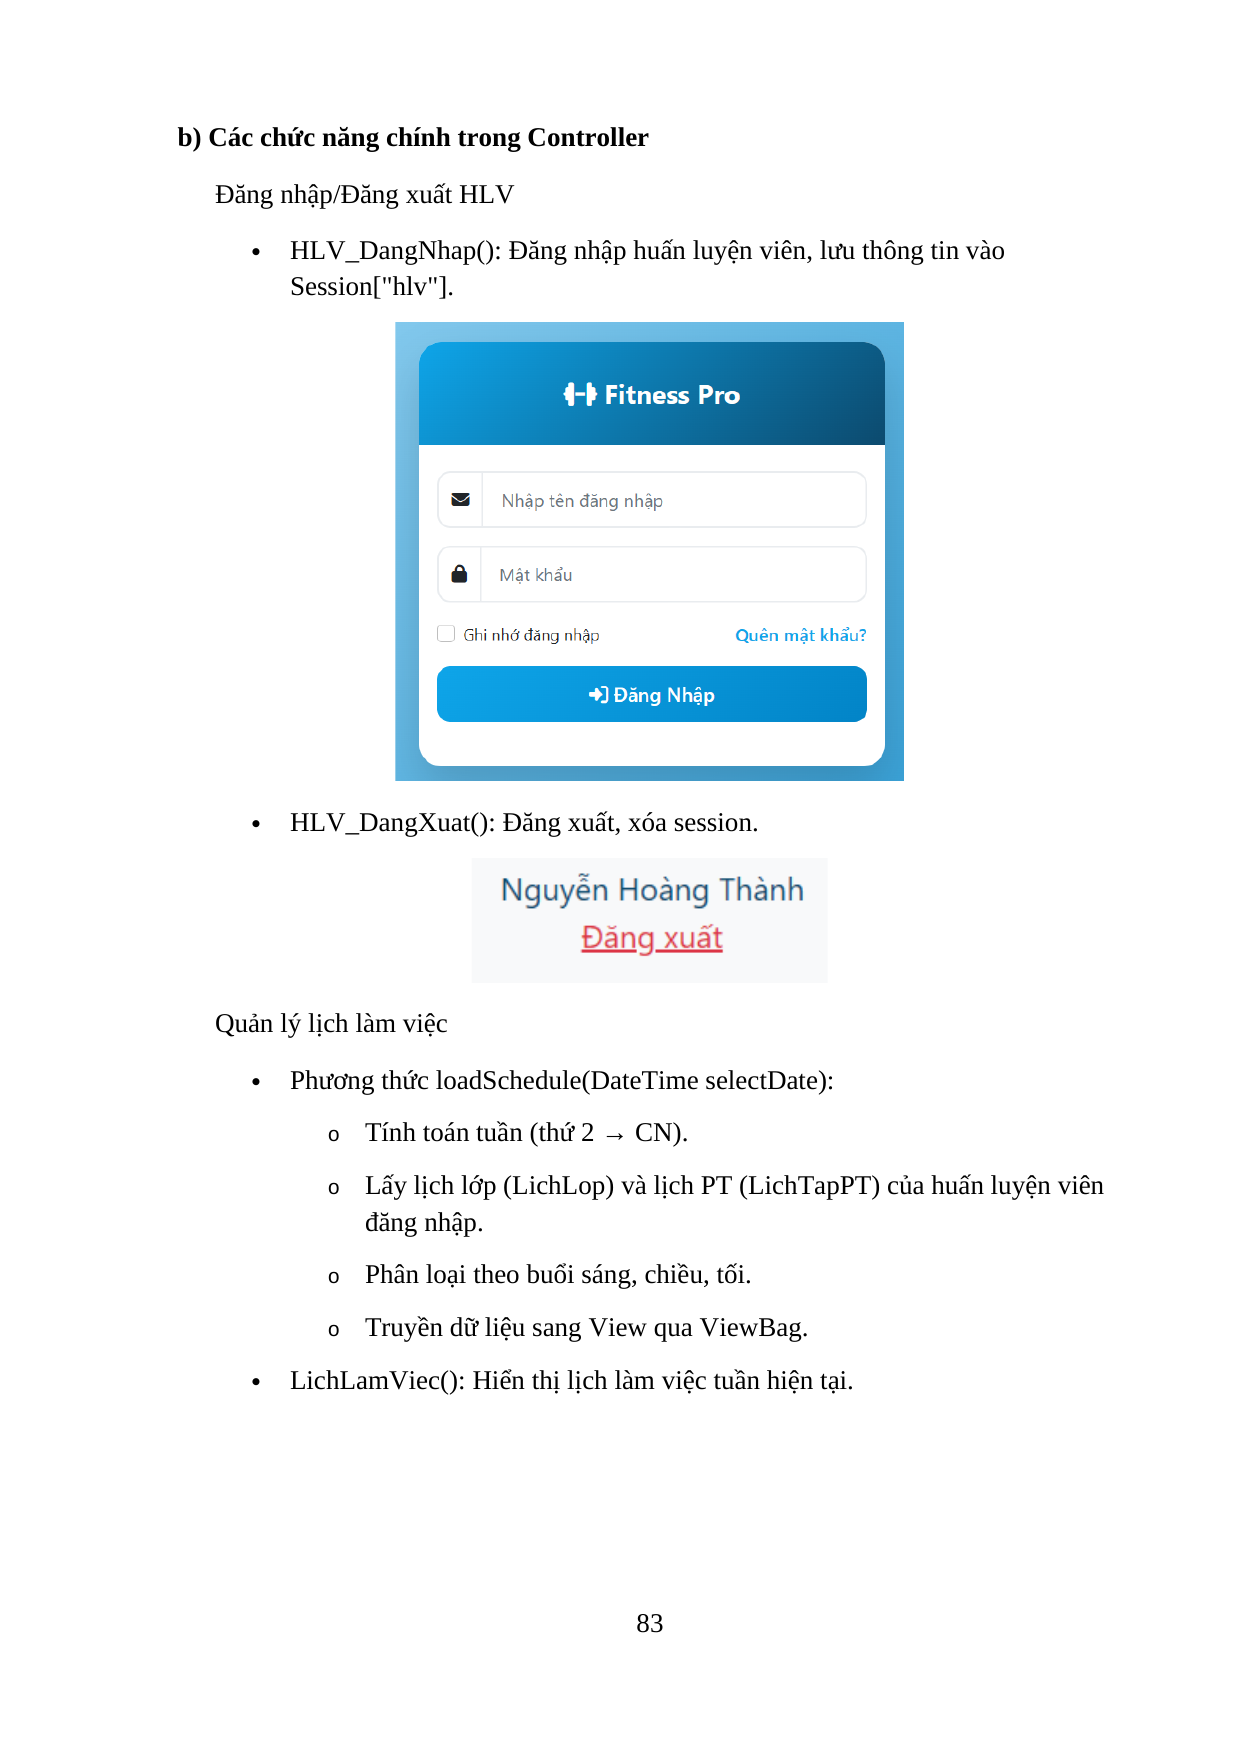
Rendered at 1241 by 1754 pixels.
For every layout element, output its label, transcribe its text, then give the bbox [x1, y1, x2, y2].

text Quản lý lịch làm việc [215, 1008, 1122, 1039]
list LichLamViec(): Hiển thị lịch làm việc tuần hiện tại. [252, 1364, 1122, 1395]
list Phương thức loadSchedule(DateTime selectDate): [252, 1064, 1122, 1095]
list HLV_DangNhap(): Đăng nhập huấn luyện viên, lưu thông tin vào Session["hlv"]. [252, 234, 1122, 301]
list Truyền dữ liệu sang View qua ViewBag. [327, 1311, 1122, 1342]
picture [395, 322, 904, 781]
list Phân loại theo buổi sáng, chiều, tối. [327, 1258, 1122, 1289]
list Lấy lịch lớp (LichLop) và lịch PT (LichTapPT) của huấn luyện viên đăng nhập. [327, 1169, 1122, 1237]
list HLV_DangXuat(): Đăng xuất, xóa session. [252, 806, 1122, 837]
text Đăng nhập/Đăng xuất HLV [215, 178, 1122, 209]
text b) Các chức năng chính trong Controller [177, 121, 1122, 152]
picture [471, 858, 828, 983]
list Tính toán tuần (thứ 2 → CN). [327, 1117, 1122, 1148]
